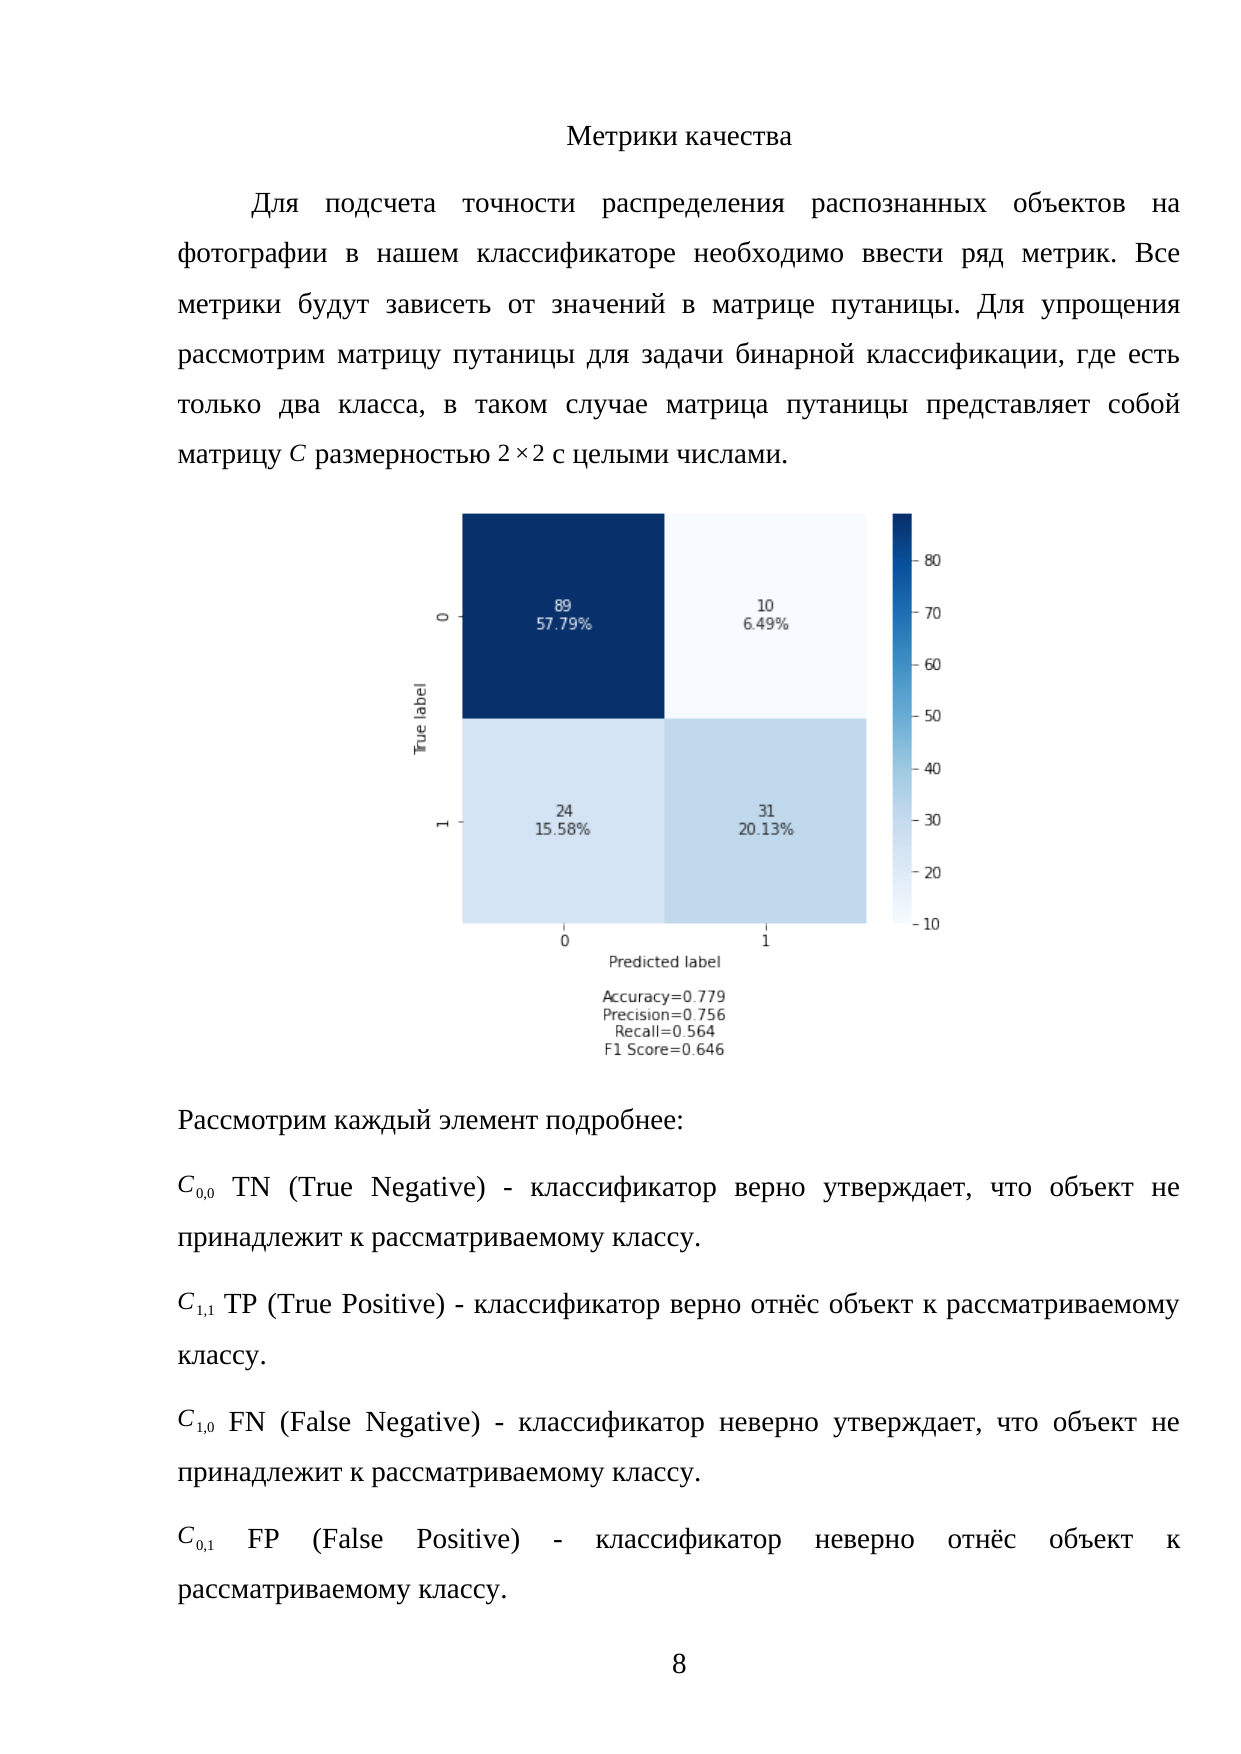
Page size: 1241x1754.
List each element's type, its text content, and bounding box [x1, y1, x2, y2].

text Рассмотрим каждый элемент подробнее: [177, 1102, 1181, 1136]
text FN (False Negative) - классификатор неверно утверждает, что объект не принадлежит к рассматриваемому классу. [177, 1404, 1181, 1488]
text TP (True Positive) - классификатор верно отнёс объект к рассматриваемому классу. [177, 1286, 1181, 1370]
text Для подсчета точности распределения распознанных объектов на фотографии в нашем классификаторе необходимо ввести ряд метрик. Все метрики будут зависеть от значений в матрице путаницы. Для упрощения рассмотрим матрицу путаницы для задачи бинарной классификации, где есть только два класса, в таком случае матрица путаницы представляет собой матрицу размерностью с целыми числами. [177, 185, 1181, 470]
text TN (True Negative) - классификатор верно утверждает, что объект не принадлежит к рассматриваемому классу. [177, 1169, 1181, 1253]
text FP (False Positive) - классификатор неверно отнёс объект к рассматриваемому классу. [177, 1521, 1181, 1605]
subtitle Метрики качества [177, 118, 1181, 152]
picture [405, 503, 953, 1069]
